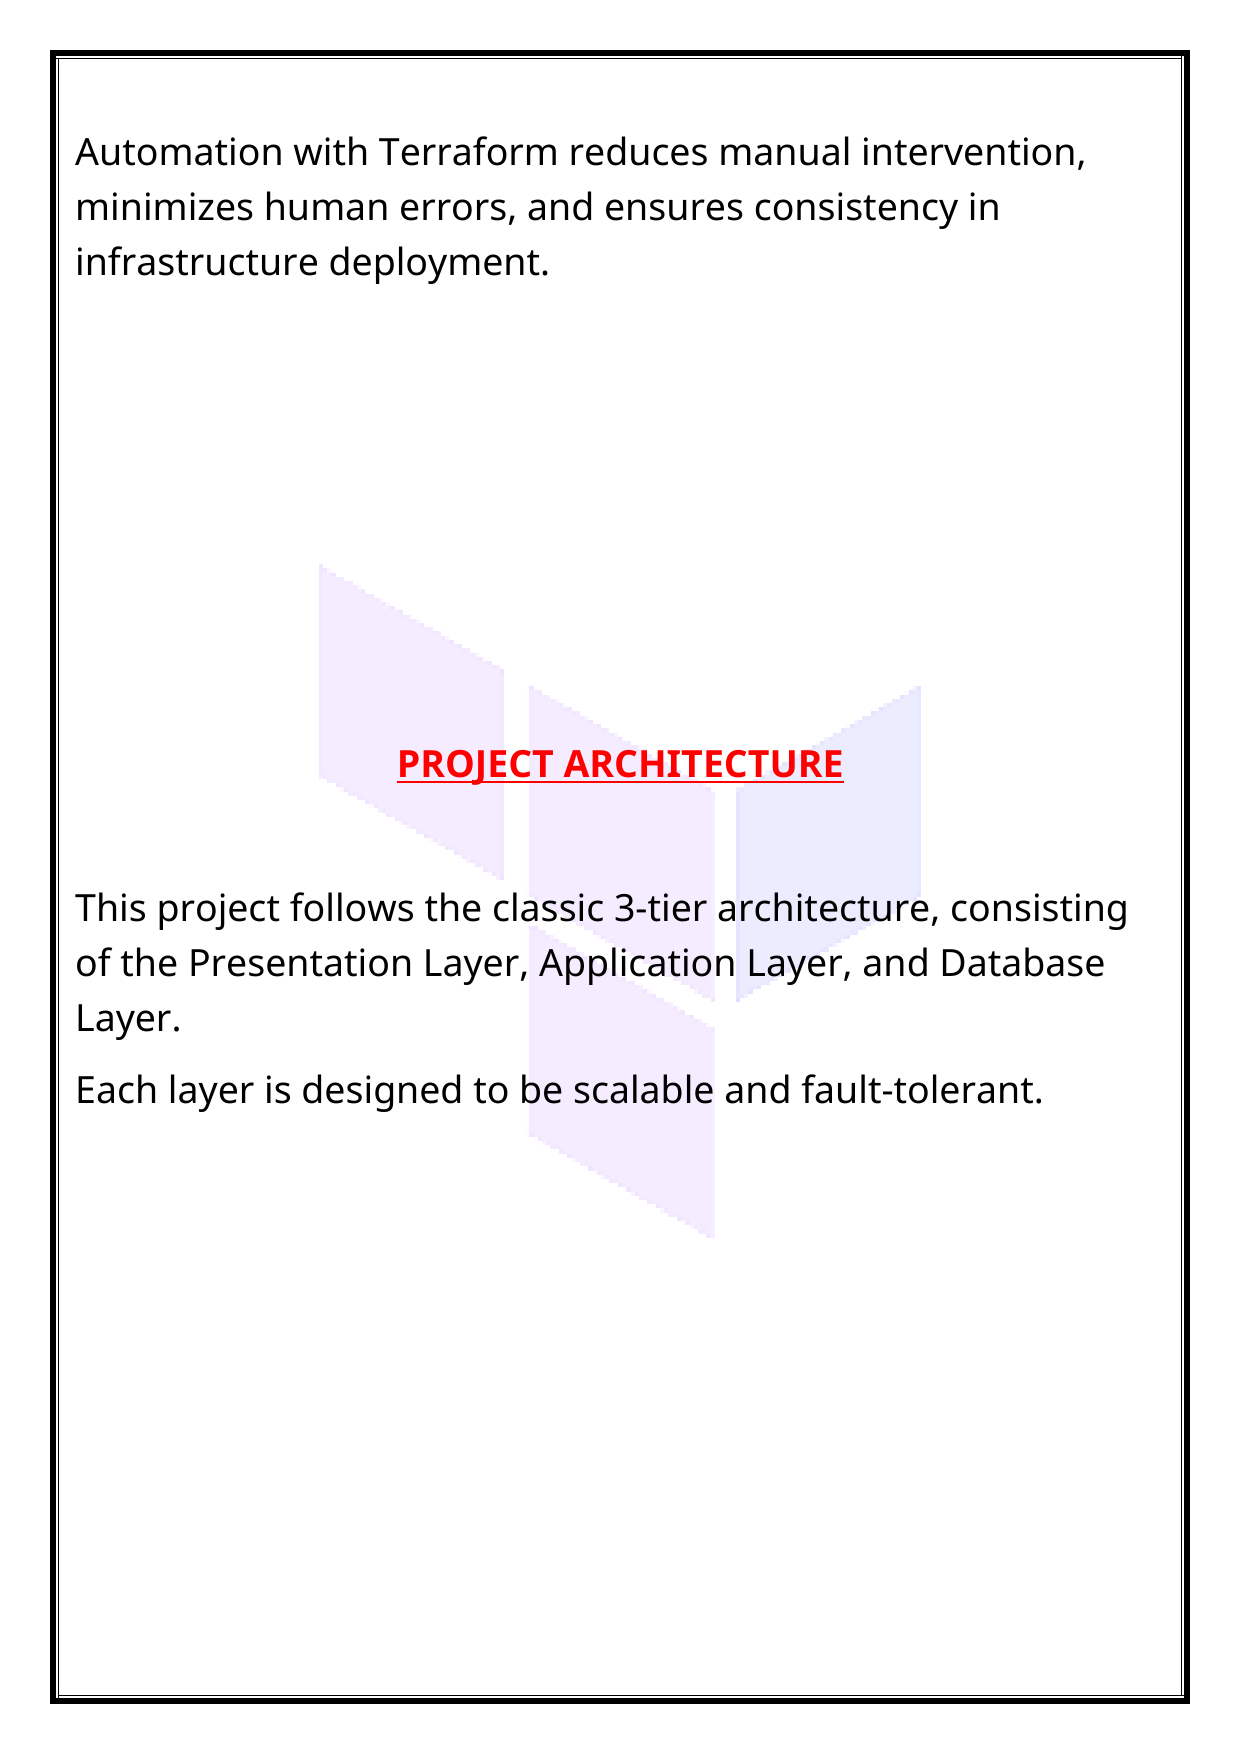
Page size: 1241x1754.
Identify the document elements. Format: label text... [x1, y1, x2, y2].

text Each layer is designed to be scalable and fault-tolerant. [75, 1063, 1165, 1114]
text This project follows the classic 3-tier architecture, consisting of the Presentation Layer, Application Layer, and Database Layer. [75, 881, 1165, 1042]
text PROJECT ARCHITECTURE [75, 737, 1165, 788]
text Automation with Terraform reduces manual intervention, minimizes human errors, and ensures consistency in infrastructure deployment. [75, 125, 1165, 286]
